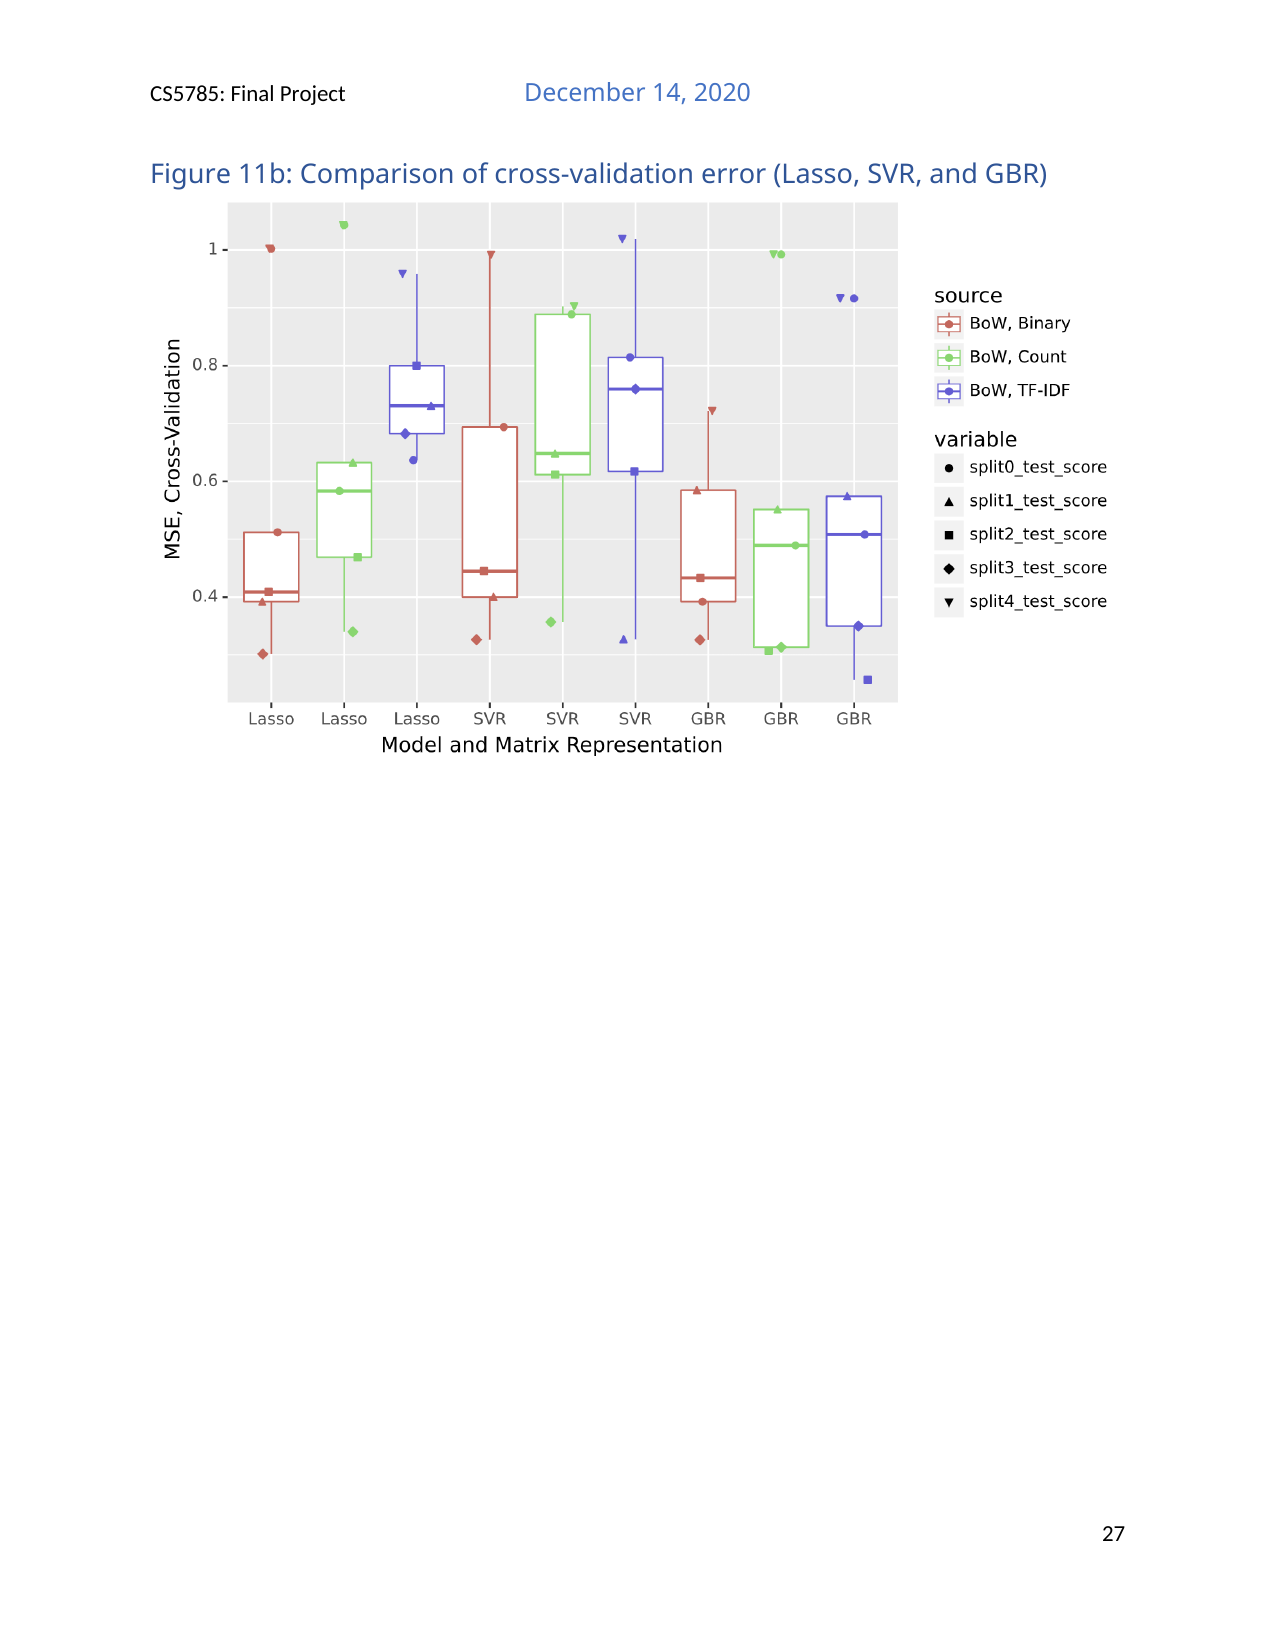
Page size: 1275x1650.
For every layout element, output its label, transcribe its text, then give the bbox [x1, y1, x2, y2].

picture [150, 193, 1125, 774]
subtitle Figure 11b: Comparison of cross-validation error (Lasso, SVR, and GBR) [150, 154, 1125, 191]
